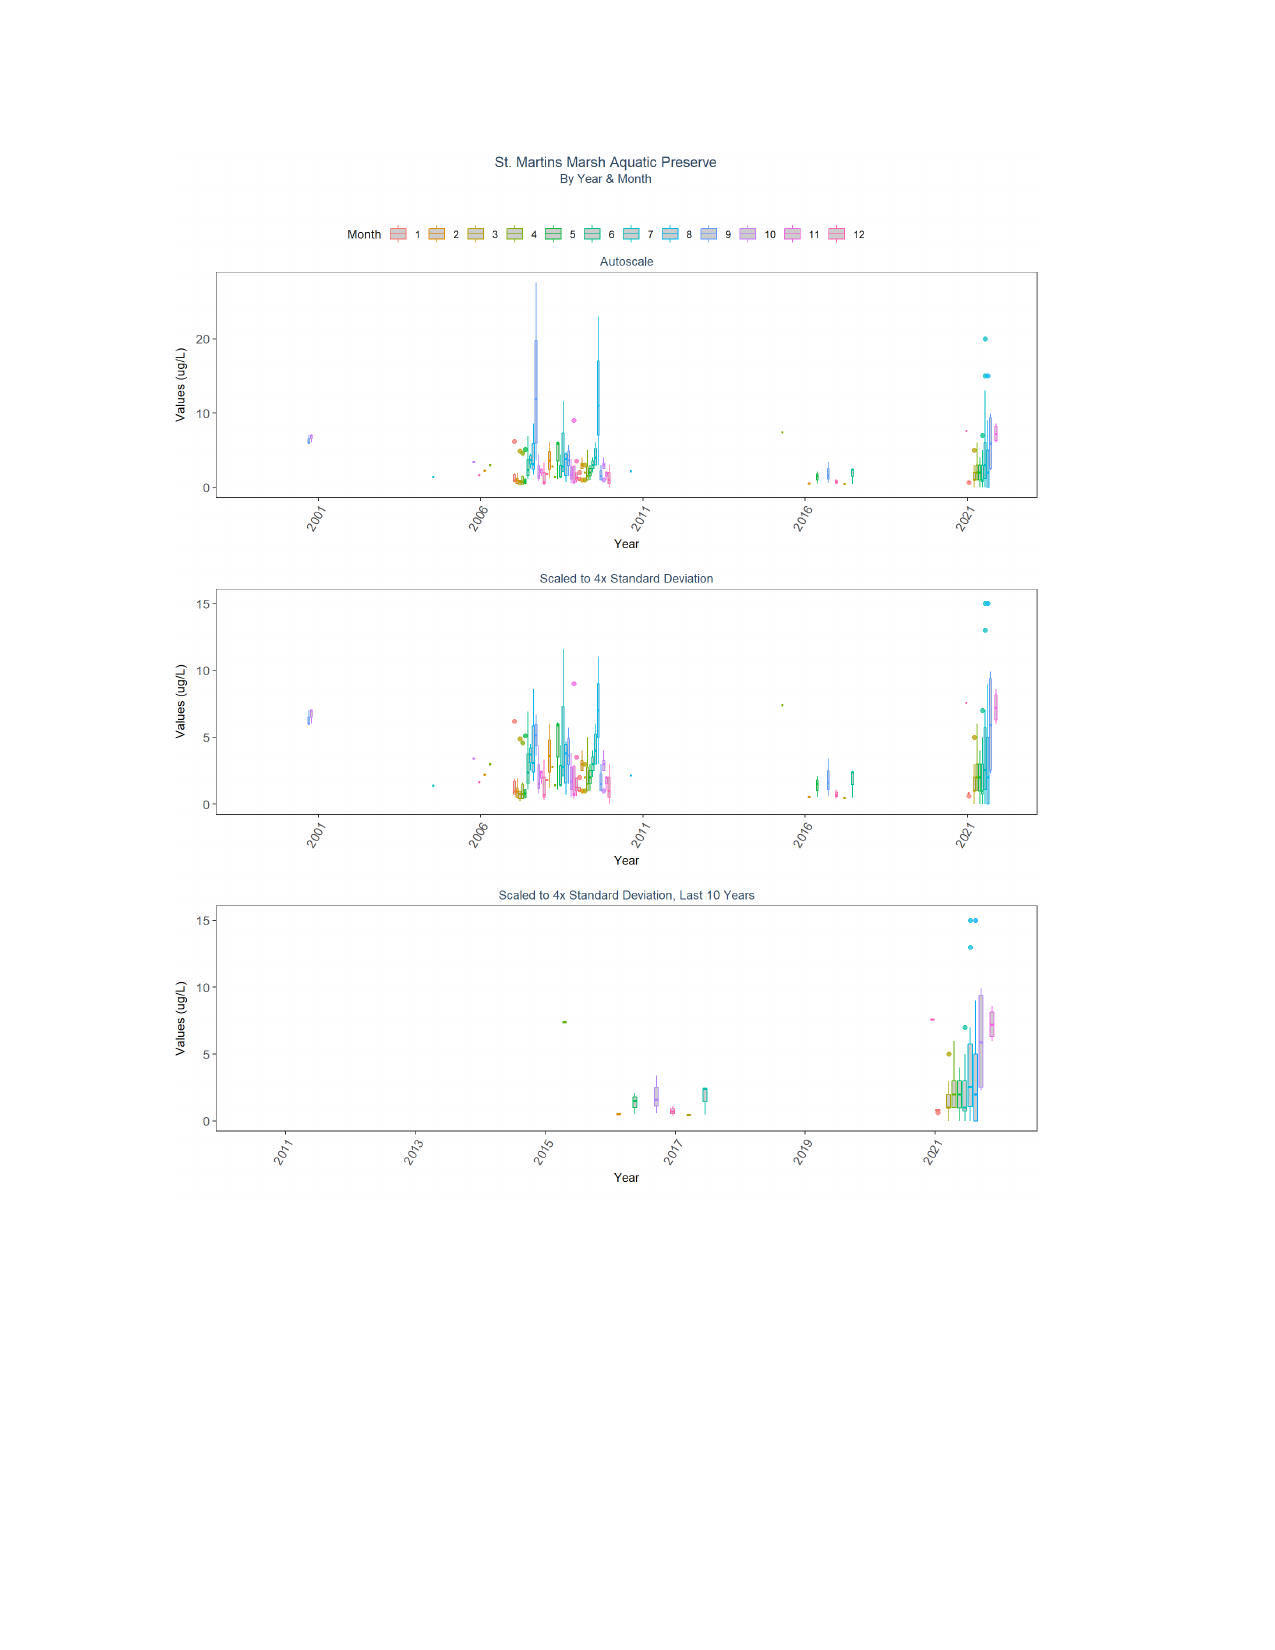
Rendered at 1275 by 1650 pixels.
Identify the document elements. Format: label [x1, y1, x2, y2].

picture [168, 150, 1044, 1200]
